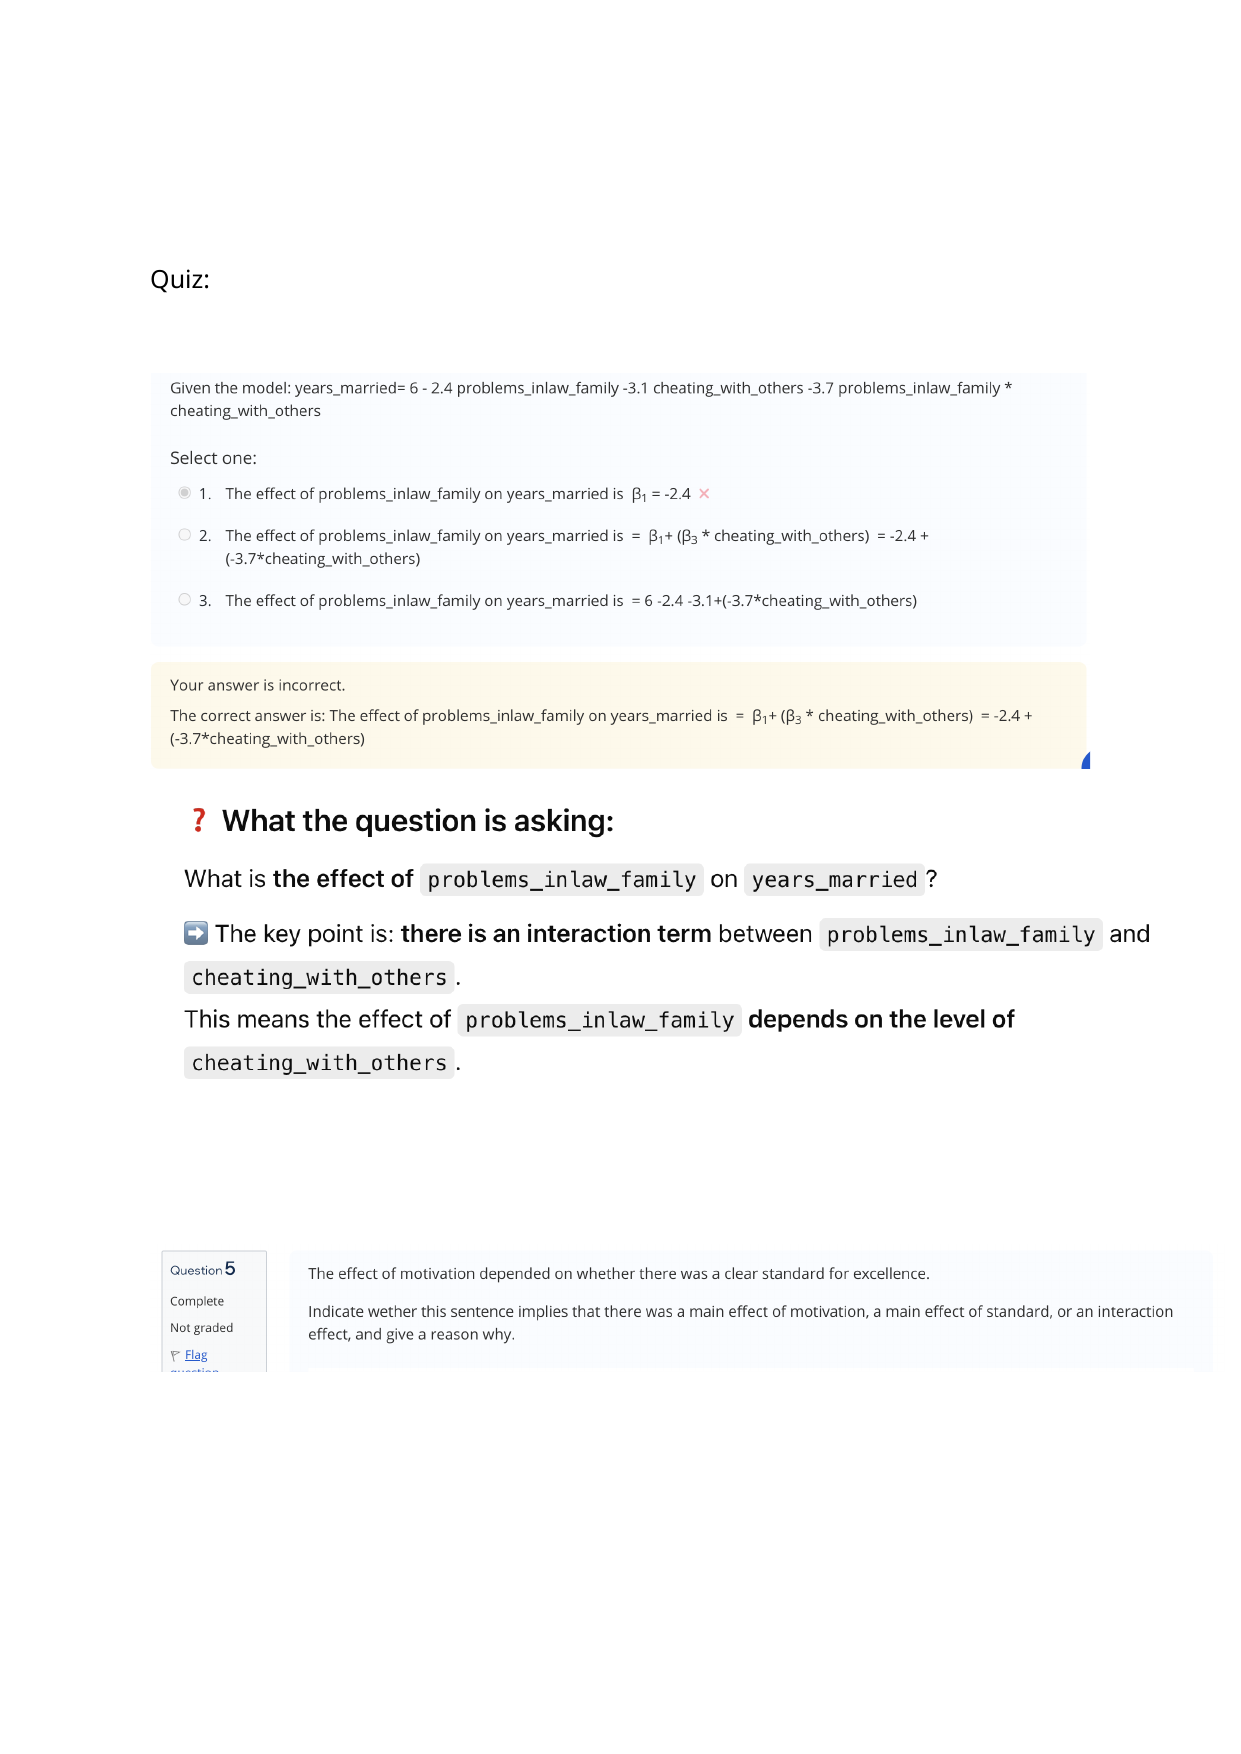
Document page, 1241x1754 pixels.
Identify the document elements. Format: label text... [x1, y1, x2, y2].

picture [150, 790, 1241, 1111]
picture [150, 1244, 1225, 1372]
text Quiz: [150, 262, 1090, 296]
picture [150, 373, 1091, 769]
